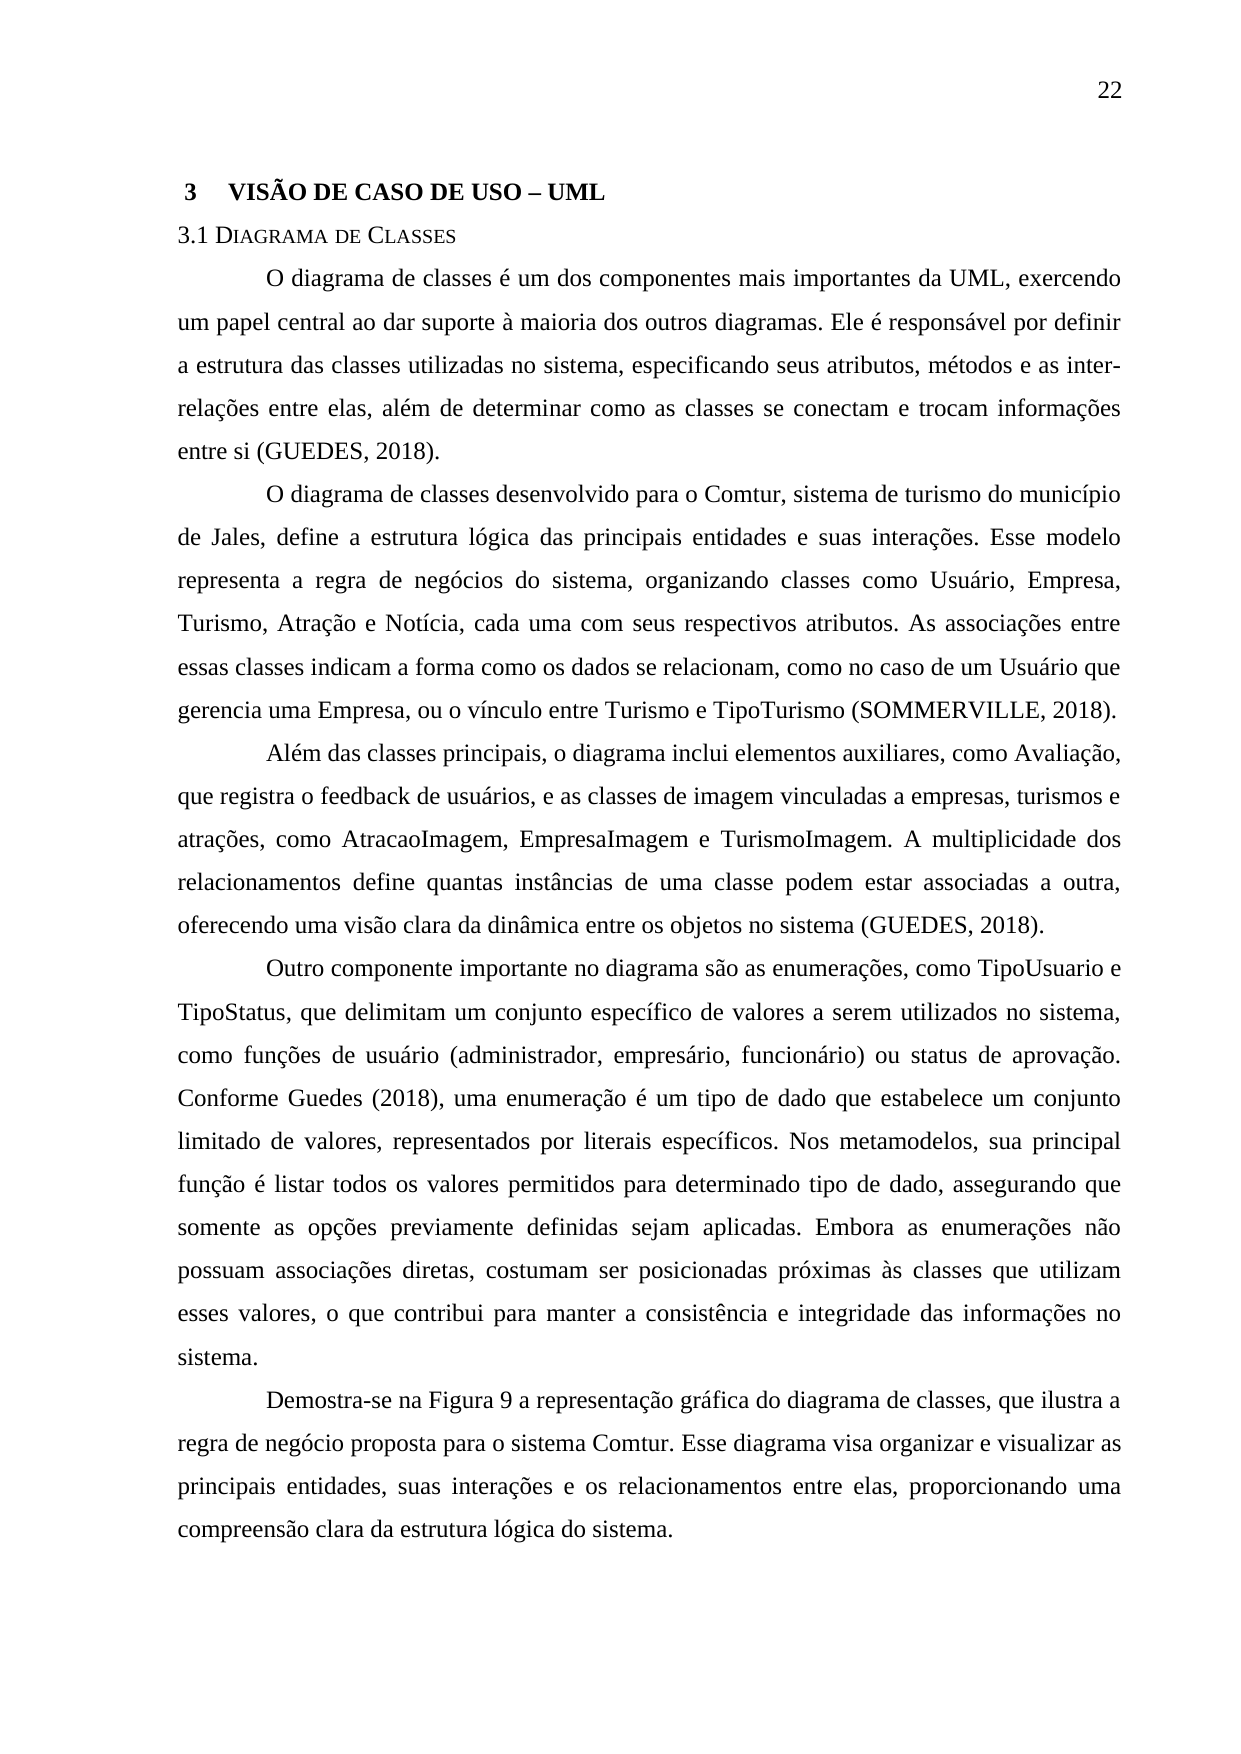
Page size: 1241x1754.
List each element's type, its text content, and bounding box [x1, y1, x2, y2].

text Demostra-se na Figura 9 a representação gráfica do diagrama de classes, que ilustra a regra de negócio proposta para o sistema Comtur. Esse diagrama visa organizar e visualizar as principais entidades, suas interações e os relacionamentos entre elas, proporcionando uma compreensão clara da estrutura lógica do sistema. [177, 1385, 1122, 1543]
text O diagrama de classes é um dos componentes mais importantes da UML, exercendo um papel central ao dar suporte à maioria dos outros diagramas. Ele é responsável por definir a estrutura das classes utilizadas no sistema, especificando seus atributos, métodos e as inter-relações entre elas, além de determinar como as classes se conectam e trocam informações entre si (GUEDES, 2018). [177, 263, 1122, 465]
text Outro componente importante no diagrama são as enumerações, como TipoUsuario e TipoStatus, que delimitam um conjunto específico de valores a serem utilizados no sistema, como funções de usuário (administrador, empresário, funcionário) ou status de aprovação. Conforme Guedes (2018), uma enumeração é um tipo de dado que estabelece um conjunto limitado de valores, representados por literais específicos. Nos metamodelos, sua principal função é listar todos os valores permitidos para determinado tipo de dado, assegurando que somente as opções previamente definidas sejam aplicadas. Embora as enumerações não possuam associações diretas, costumam ser posicionadas próximas às classes que utilizam esses valores, o que contribui para manter a consistência e integridade das informações no sistema. [177, 953, 1122, 1370]
subtitle 3.1 Diagrama de Classes [177, 220, 1122, 249]
subtitle VISÃO DE CASO DE USO – UML [184, 177, 1122, 206]
text Além das classes principais, o diagrama inclui elementos auxiliares, como Avaliação, que registra o feedback de usuários, e as classes de imagem vinculadas a empresas, turismos e atrações, como AtracaoImagem, EmpresaImagem e TurismoImagem. A multiplicidade dos relacionamentos define quantas instâncias de uma classe podem estar associadas a outra, oferecendo uma visão clara da dinâmica entre os objetos no sistema (GUEDES, 2018). [177, 738, 1122, 939]
text O diagrama de classes desenvolvido para o Comtur, sistema de turismo do município de Jales, define a estrutura lógica das principais entidades e suas interações. Esse modelo representa a regra de negócios do sistema, organizando classes como Usuário, Empresa, Turismo, Atração e Notícia, cada uma com seus respectivos atributos. As associações entre essas classes indicam a forma como os dados se relacionam, como no caso de um Usuário que gerencia uma Empresa, ou o vínculo entre Turismo e TipoTurismo (SOMMERVILLE, 2018). [177, 479, 1122, 723]
